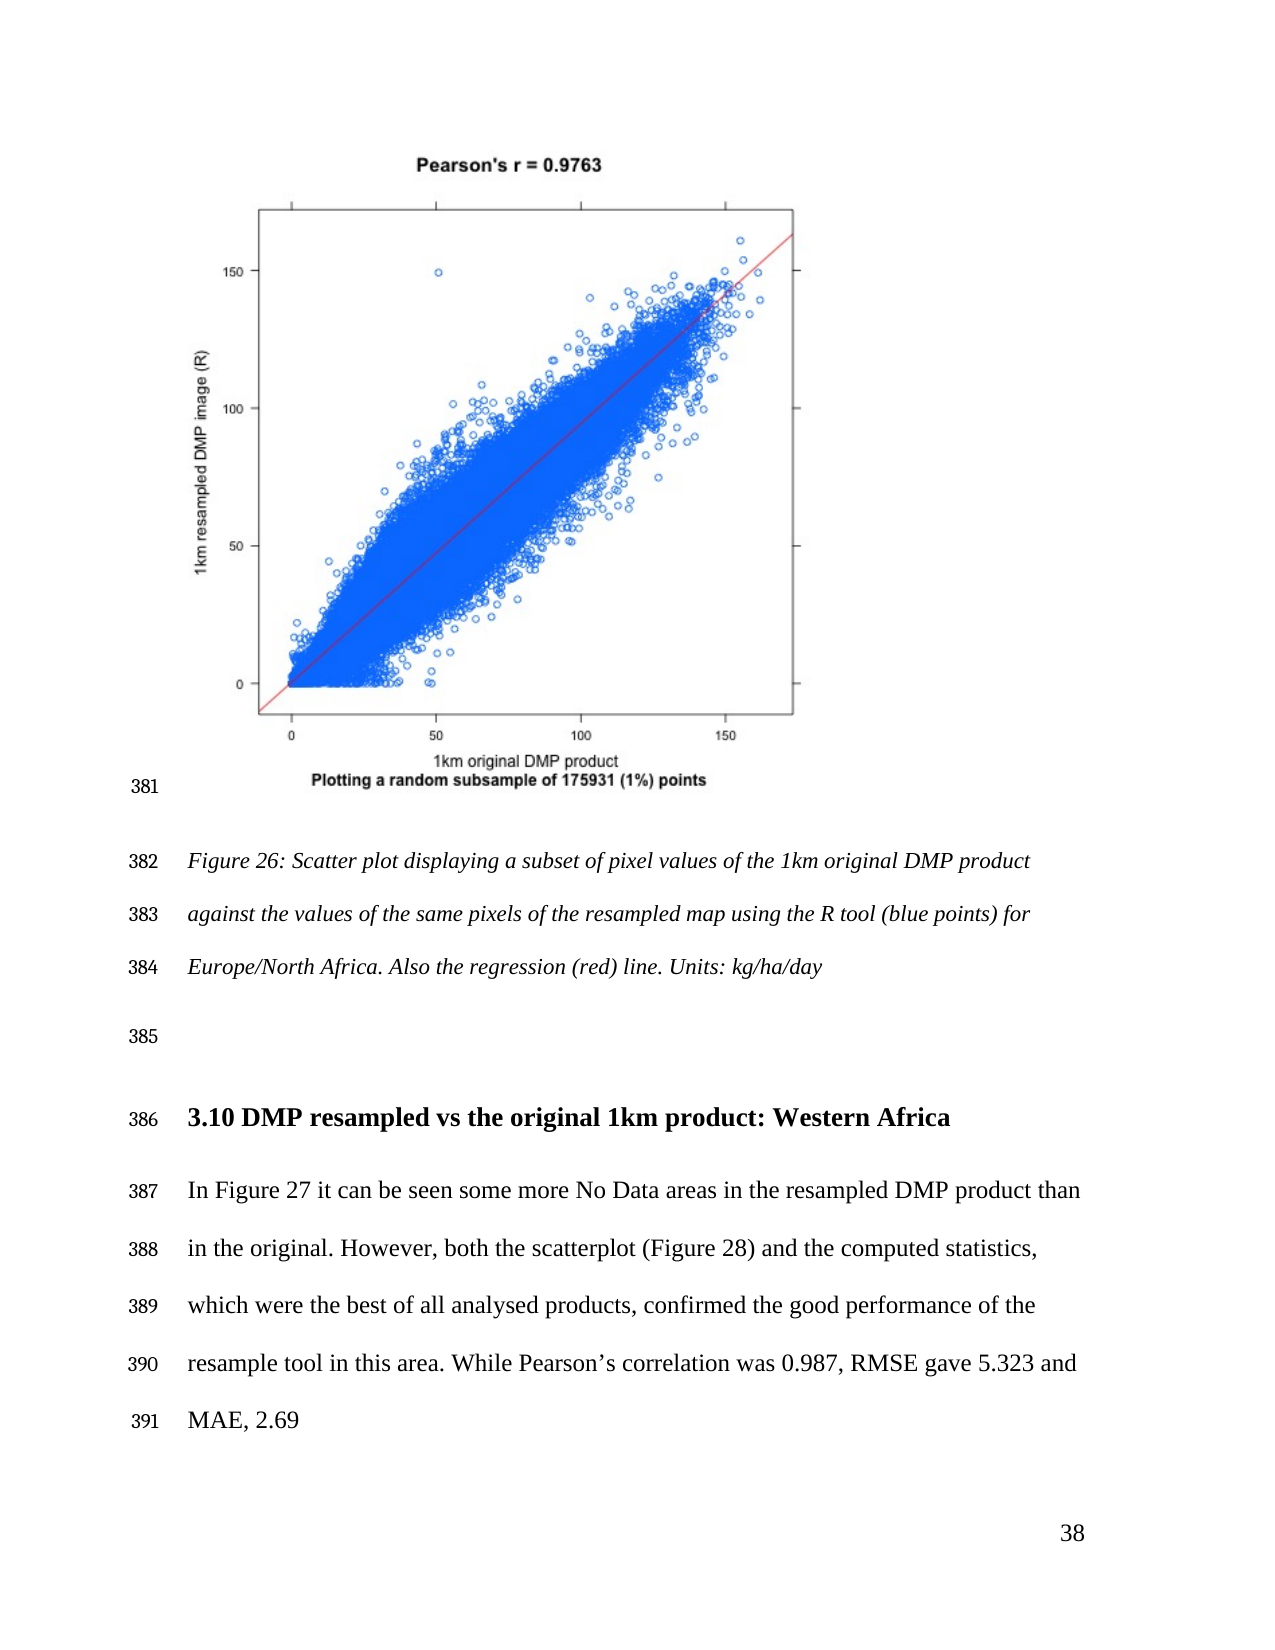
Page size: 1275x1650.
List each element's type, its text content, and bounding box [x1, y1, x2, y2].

text Figure 26: Scatter plot displaying a subset of pixel values of the 1km original DMP product against the values of the same pixels of the resampled map using the R tool (blue points) for Europe/North Africa. Also the regression (red) line. Units: kg/ha/day [187, 847, 1087, 979]
picture [187, 150, 832, 794]
subtitle DMP resampled vs the original 1km product: Western Africa [187, 1101, 1087, 1132]
text In Figure 27 it can be seen some more No Data areas in the resampled DMP product than in the original. However, both the scatterplot (Figure 28) and the computed statistics, which were the best of all analysed products, confirmed the good performance of the resample tool in this area. While Pearson’s correlation was 0.987, RMSE gave 5.323 and MAE, 2.69 [187, 1175, 1087, 1434]
